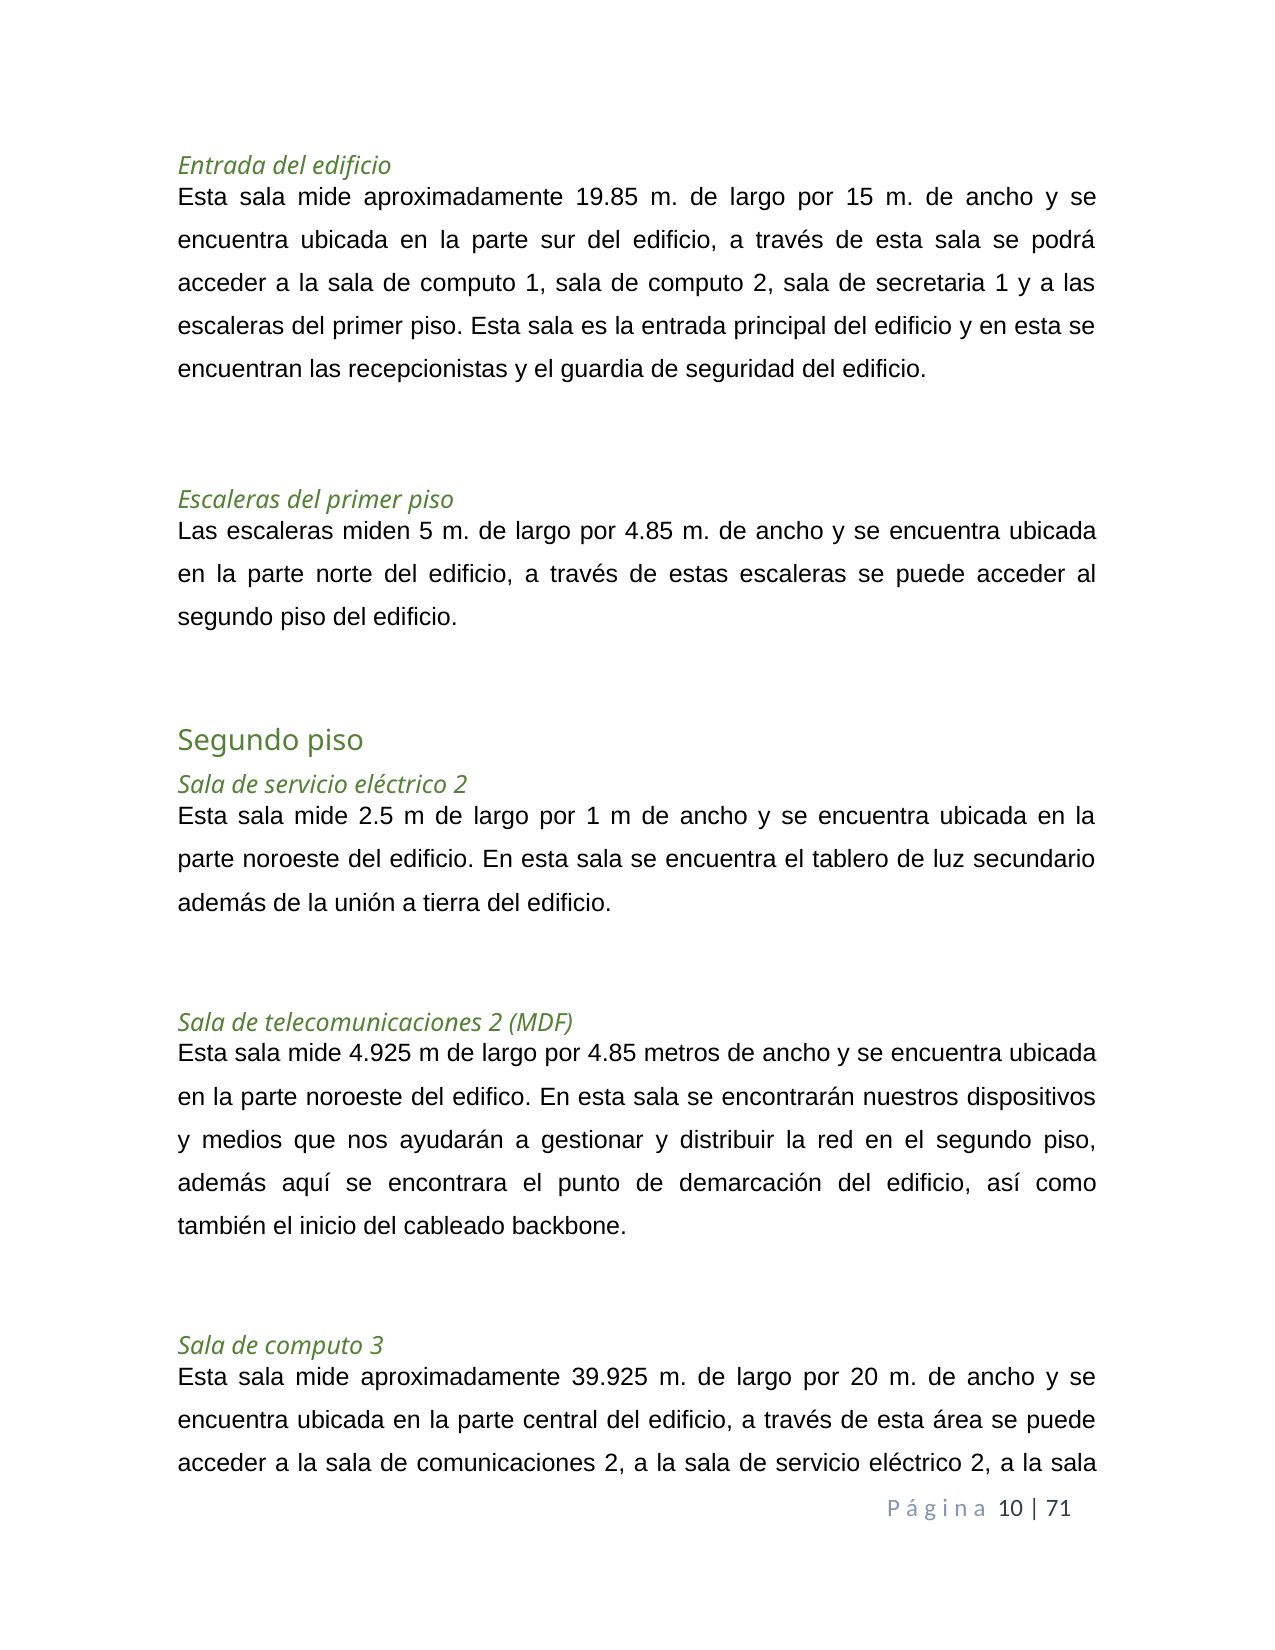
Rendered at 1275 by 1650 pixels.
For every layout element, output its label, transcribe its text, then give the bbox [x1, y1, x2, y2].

subtitle Sala de computo 3 [177, 1328, 1098, 1362]
text Esta sala mide 2.5 m de largo por 1 m de ancho y se encuentra ubicada en la parte noroeste del edificio. En esta sala se encuentra el tablero de luz secundario además de la unión a tierra del edificio. [177, 801, 1098, 916]
subtitle Escaleras del primer piso [177, 482, 1098, 516]
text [177, 1362, 1098, 1477]
text Las escaleras miden 5 m. de largo por 4.85 m. de ancho y se encuentra ubicada en la parte norte del edificio, a través de estas escaleras se puede acceder al segundo piso del edificio. [177, 516, 1098, 631]
subtitle Entrada del edificio [177, 148, 1098, 182]
subtitle Segundo piso [177, 719, 1098, 759]
subtitle Sala de telecomunicaciones 2 (MDF) [177, 1004, 1098, 1038]
subtitle Sala de servicio eléctrico 2 [177, 767, 1098, 801]
text Esta sala mide aproximadamente 19.85 m. de largo por 15 m. de ancho y se encuentra ubicada en la parte sur del edificio, a través de esta sala se podrá acceder a la sala de computo 1, sala de computo 2, sala de secretaria 1 y a las escaleras del primer piso. Esta sala es la entrada principal del edificio y en esta se encuentran las recepcionistas y el guardia de seguridad del edificio. [177, 182, 1098, 383]
text Esta sala mide 4.925 m de largo por 4.85 metros de ancho y se encuentra ubicada en la parte noroeste del edifico. En esta sala se encontrarán nuestros dispositivos y medios que nos ayudarán a gestionar y distribuir la red en el segundo piso, además aquí se encontrara el punto de demarcación del edificio, así como también el inicio del cableado backbone. [177, 1038, 1098, 1239]
